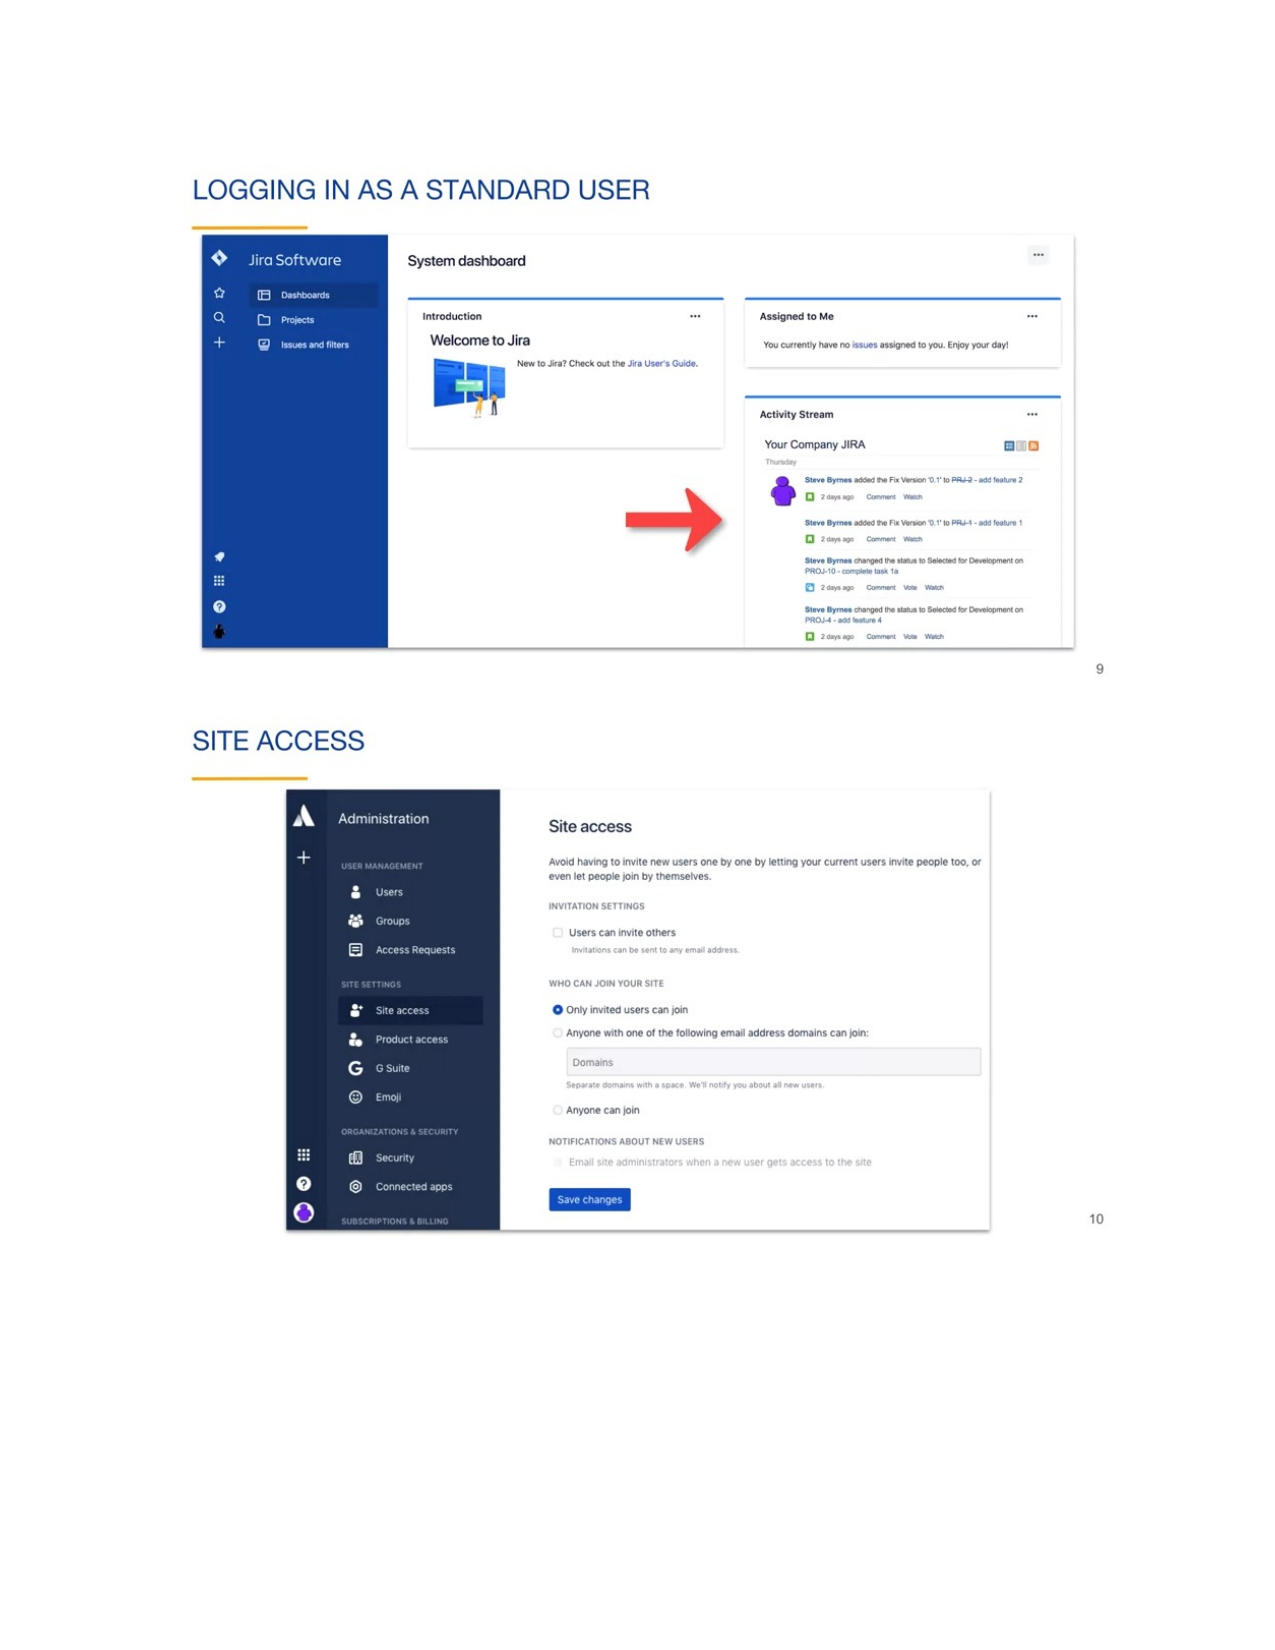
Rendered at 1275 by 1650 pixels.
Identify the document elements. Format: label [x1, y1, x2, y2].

picture [150, 700, 1125, 1249]
picture [150, 150, 1125, 699]
